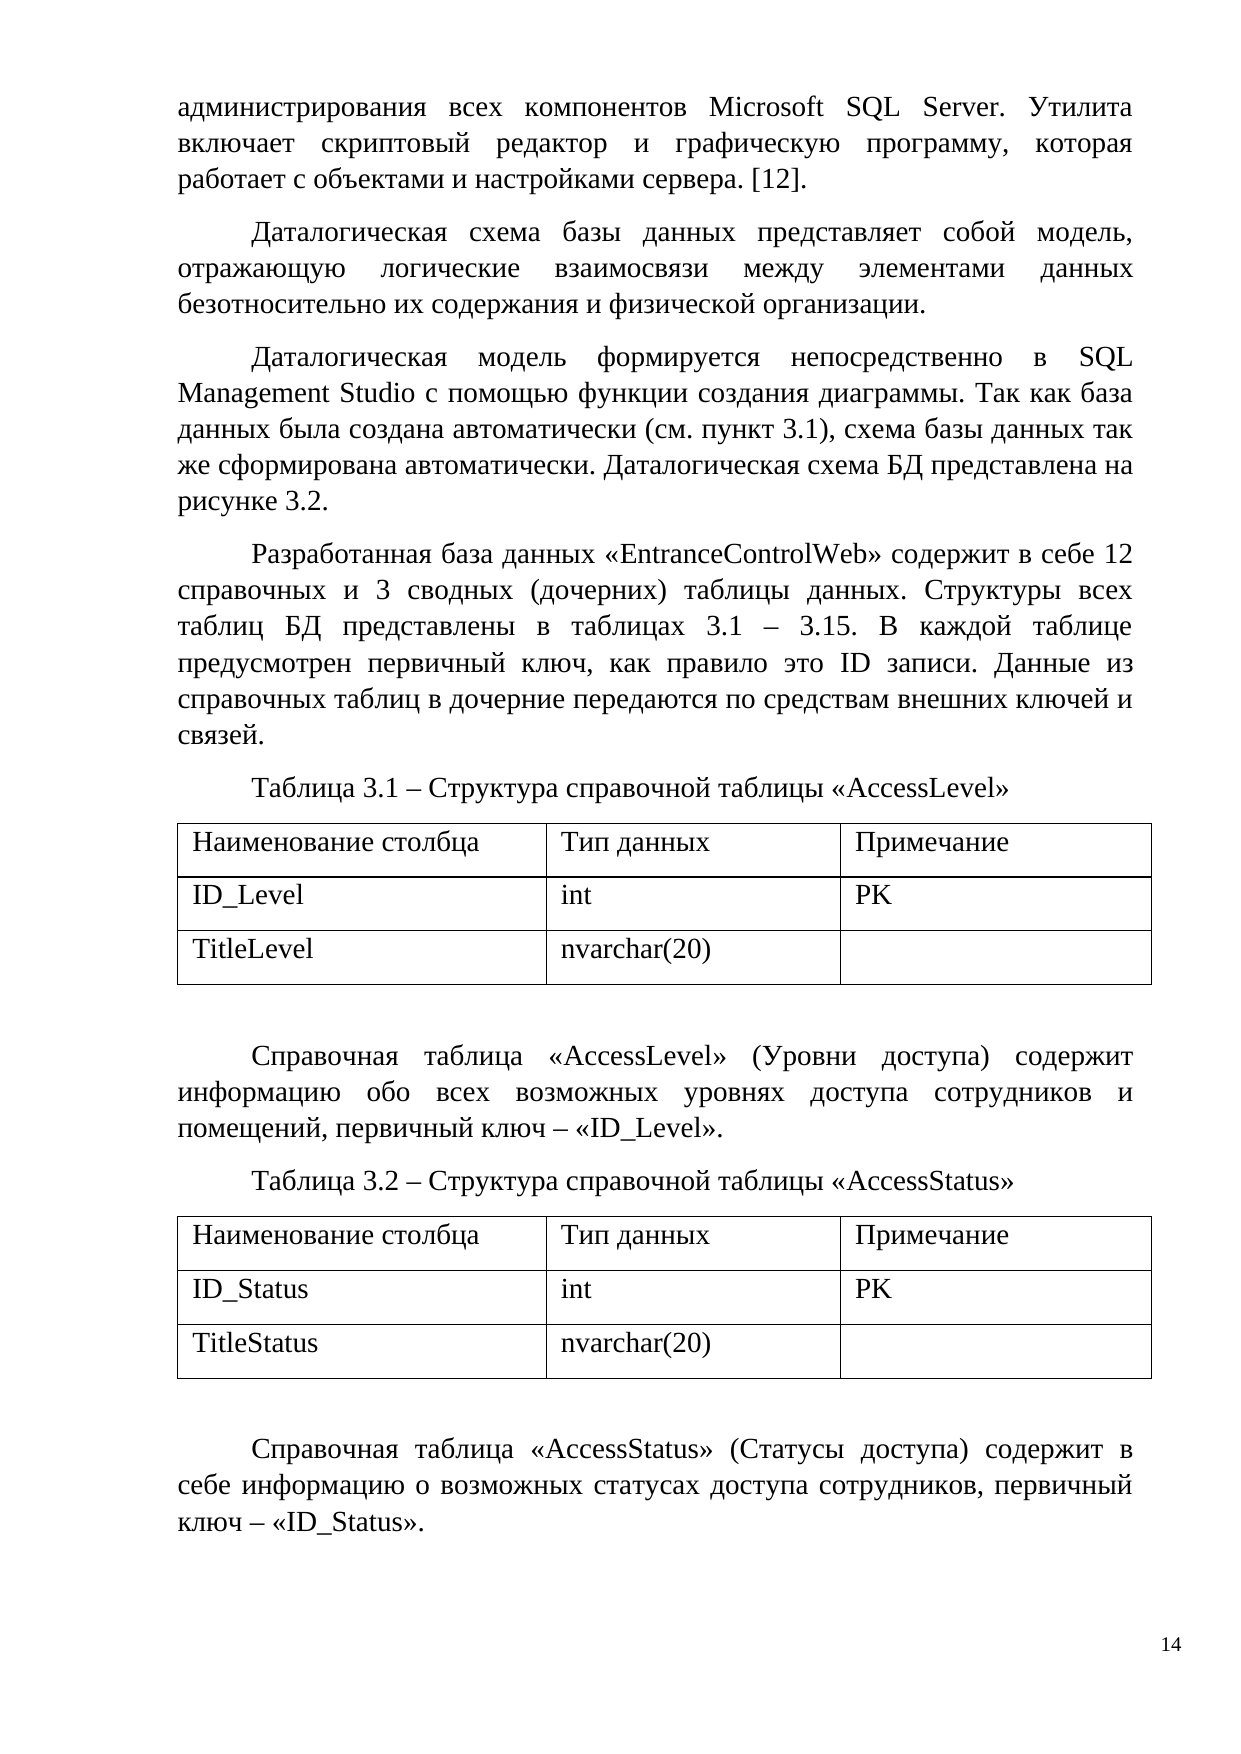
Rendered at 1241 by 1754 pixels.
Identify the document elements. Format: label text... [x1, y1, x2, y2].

table_cell nvarchar(20) [547, 1325, 840, 1377]
text Справочная таблица «AccessLevel» (Уровни доступа) содержит информацию обо всех возможных уровнях доступа сотрудников и помещений, первичный ключ – «ID_Level». [177, 1038, 1133, 1144]
table_cell TitleStatus [178, 1325, 546, 1377]
table_cell int [547, 1271, 840, 1324]
table_cell PK [841, 1271, 1151, 1324]
table_cell int [547, 878, 840, 930]
table_header Тип данных [547, 824, 840, 876]
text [177, 89, 1133, 194]
table_cell nvarchar(20) [547, 931, 840, 984]
table_cell TitleLevel [178, 931, 546, 984]
table_header Наименование столбца [178, 1217, 546, 1270]
table_cell ID_Status [178, 1271, 546, 1324]
text Справочная таблица «AccessStatus» (Статусы доступа) содержит в себе информацию о возможных статусах доступа сотрудников, первичный ключ – «ID_Status». [177, 1431, 1133, 1537]
text Таблица 3.1 – Структура справочной таблицы «AccessLevel» [177, 770, 1181, 803]
table_header Примечание [841, 824, 1151, 876]
table_header Примечание [841, 1217, 1151, 1270]
text Таблица 3.2 – Структура справочной таблицы «AccessStatus» [177, 1163, 1133, 1197]
table_cell PK [841, 878, 1151, 930]
table_cell ID_Level [178, 878, 546, 930]
text Даталогическая модель формируется непосредственно в SQL Management Studio с помощью функции создания диаграммы. Так как база данных была создана автоматически (см. пункт 3.1), схема базы данных так же сформирована автоматически. Даталогическая схема БД представлена на рисунке 3.2. [177, 339, 1133, 517]
table_header Наименование столбца [178, 824, 546, 876]
text Даталогическая схема базы данных представляет собой модель, отражающую логические взаимосвязи между элементами данных безотносительно их содержания и физической организации. [177, 214, 1133, 319]
table_header Тип данных [547, 1217, 840, 1270]
table_cell [841, 931, 1151, 984]
text Разработанная база данных «EntranceControlWeb» содержит в себе 12 справочных и 3 сводных (дочерних) таблицы данных. Структуры всех таблиц БД представлены в таблицах 3.1 – 3.15. В каждой таблице предусмотрен первичный ключ, как правило это ID записи. Данные из справочных таблиц в дочерние передаются по средствам внешних ключей и связей. [177, 536, 1133, 751]
table_cell [841, 1325, 1151, 1377]
